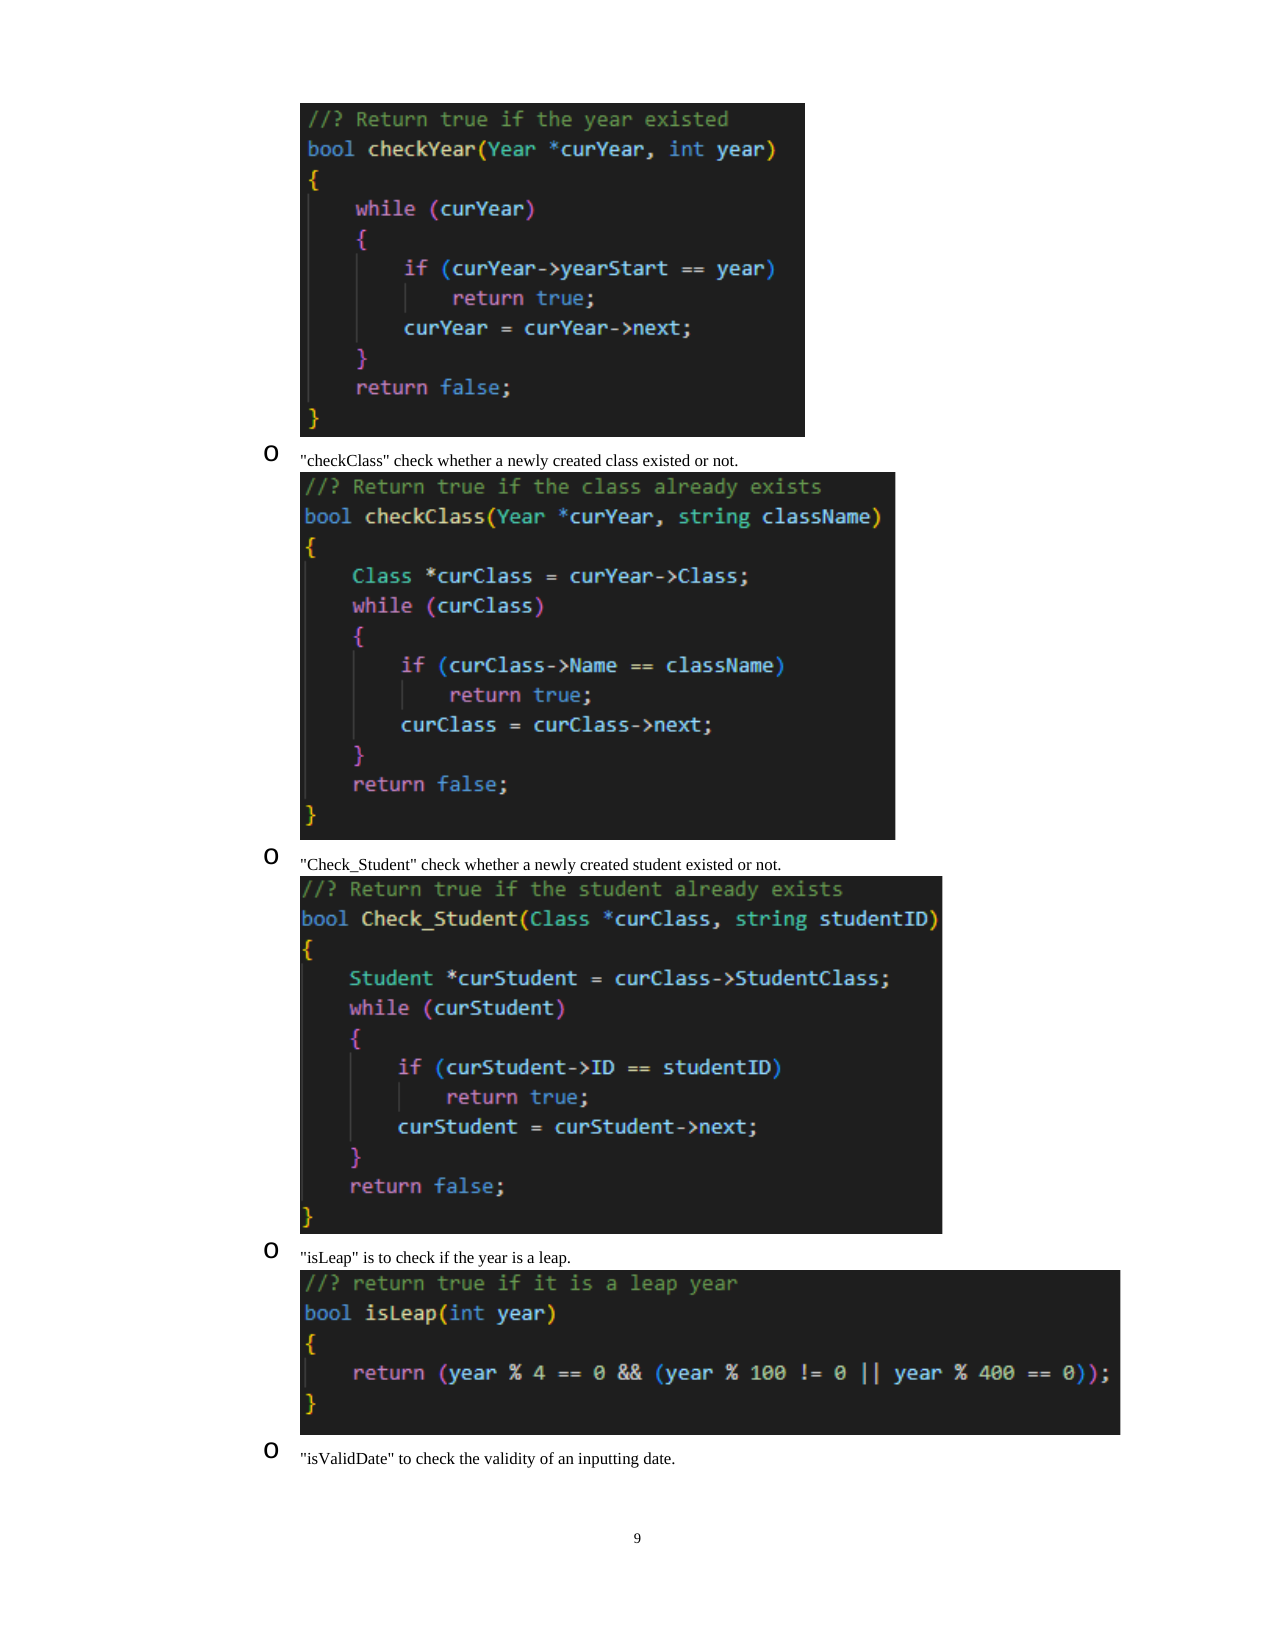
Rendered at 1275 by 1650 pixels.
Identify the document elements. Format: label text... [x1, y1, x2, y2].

list "isValidDate" to check the validity of an inputting date. [262, 1434, 1087, 1470]
list "checkClass" check whether a newly created class existed or not. [262, 437, 1087, 473]
picture [300, 472, 896, 840]
list "isLeap" is to check if the year is a leap. [262, 1234, 1087, 1270]
picture [300, 876, 943, 1234]
picture [300, 1270, 1121, 1435]
list "Check_Student" check whether a newly created student existed or not. [262, 840, 1087, 876]
picture [300, 103, 805, 437]
